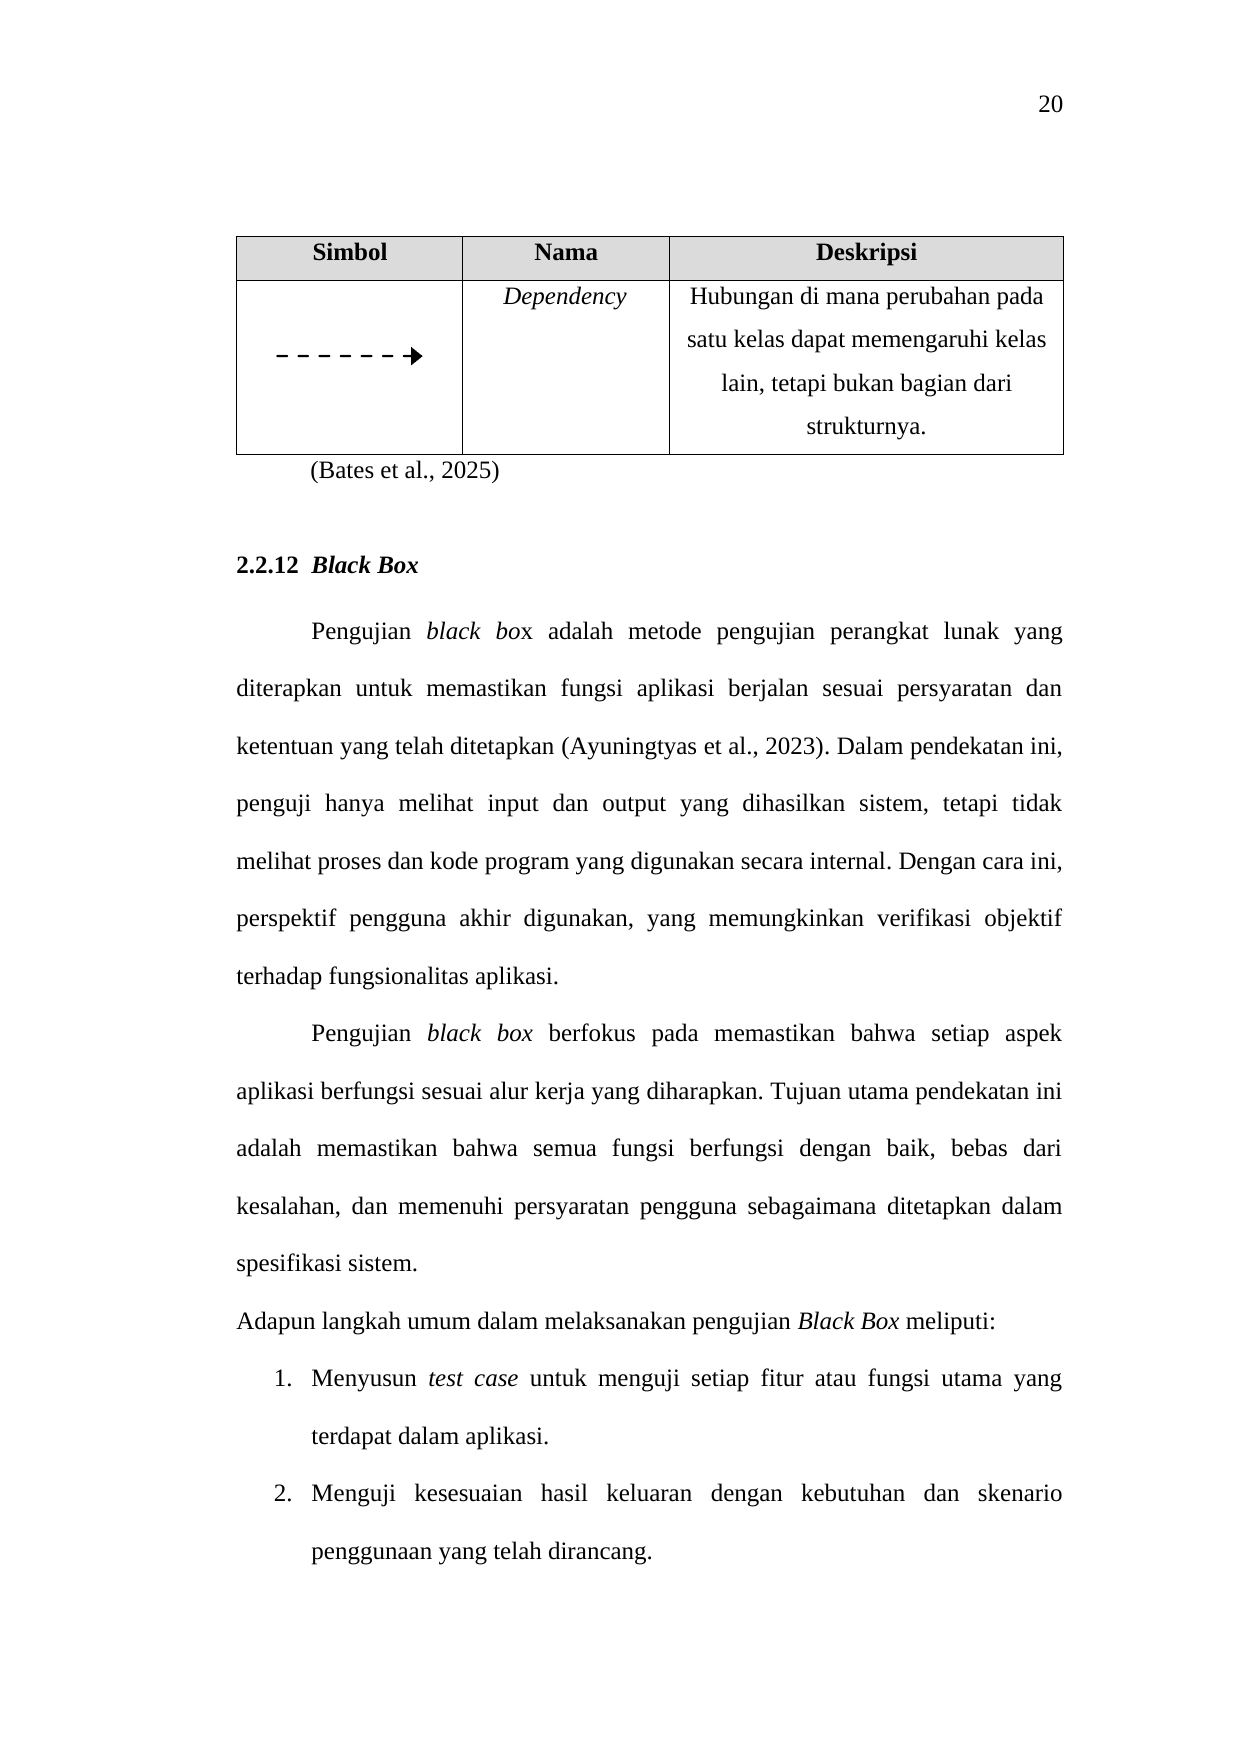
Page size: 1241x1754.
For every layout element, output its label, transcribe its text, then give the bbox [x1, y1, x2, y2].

table_header Simbol [237, 237, 462, 280]
table_header Deskripsi [670, 237, 1063, 280]
table_cell [237, 281, 462, 454]
list Menguji kesesuaian hasil keluaran dengan kebutuhan dan skenario penggunaan yang telah dirancang. [274, 1478, 1063, 1565]
text Pengujian black box adalah metode pengujian perangkat lunak yang diterapkan untuk memastikan fungsi aplikasi berjalan sesuai persyaratan dan ketentuan yang telah ditetapkan . Dalam pendekatan ini, penguji hanya melihat input dan output yang dihasilkan sistem, tetapi tidak melihat proses dan kode program yang digunakan secara internal. Dengan cara ini, perspektif pengguna akhir digunakan, yang memungkinkan verifikasi objektif terhadap fungsionalitas aplikasi. [236, 616, 1063, 990]
text Adapun langkah umum dalam melaksanakan pengujian Black Box meliputi: [236, 1306, 1063, 1335]
table_cell Dependency [463, 281, 669, 454]
table_header Nama [463, 237, 669, 280]
picture [275, 281, 424, 431]
table_cell Hubungan di mana perubahan pada satu kelas dapat memengaruhi kelas lain, tetapi bukan bagian dari strukturnya. [670, 281, 1063, 454]
list Menyusun test case untuk menguji setiap fitur atau fungsi utama yang terdapat dalam aplikasi. [274, 1363, 1063, 1450]
text Pengujian black box berfokus pada memastikan bahwa setiap aspek aplikasi berfungsi sesuai alur kerja yang diharapkan. Tujuan utama pendekatan ini adalah memastikan bahwa semua fungsi berfungsi dengan baik, bebas dari kesalahan, dan memenuhi persyaratan pengguna sebagaimana ditetapkan dalam spesifikasi sistem. [236, 1018, 1063, 1277]
subtitle 2.2.12 Black Box [236, 550, 1063, 578]
